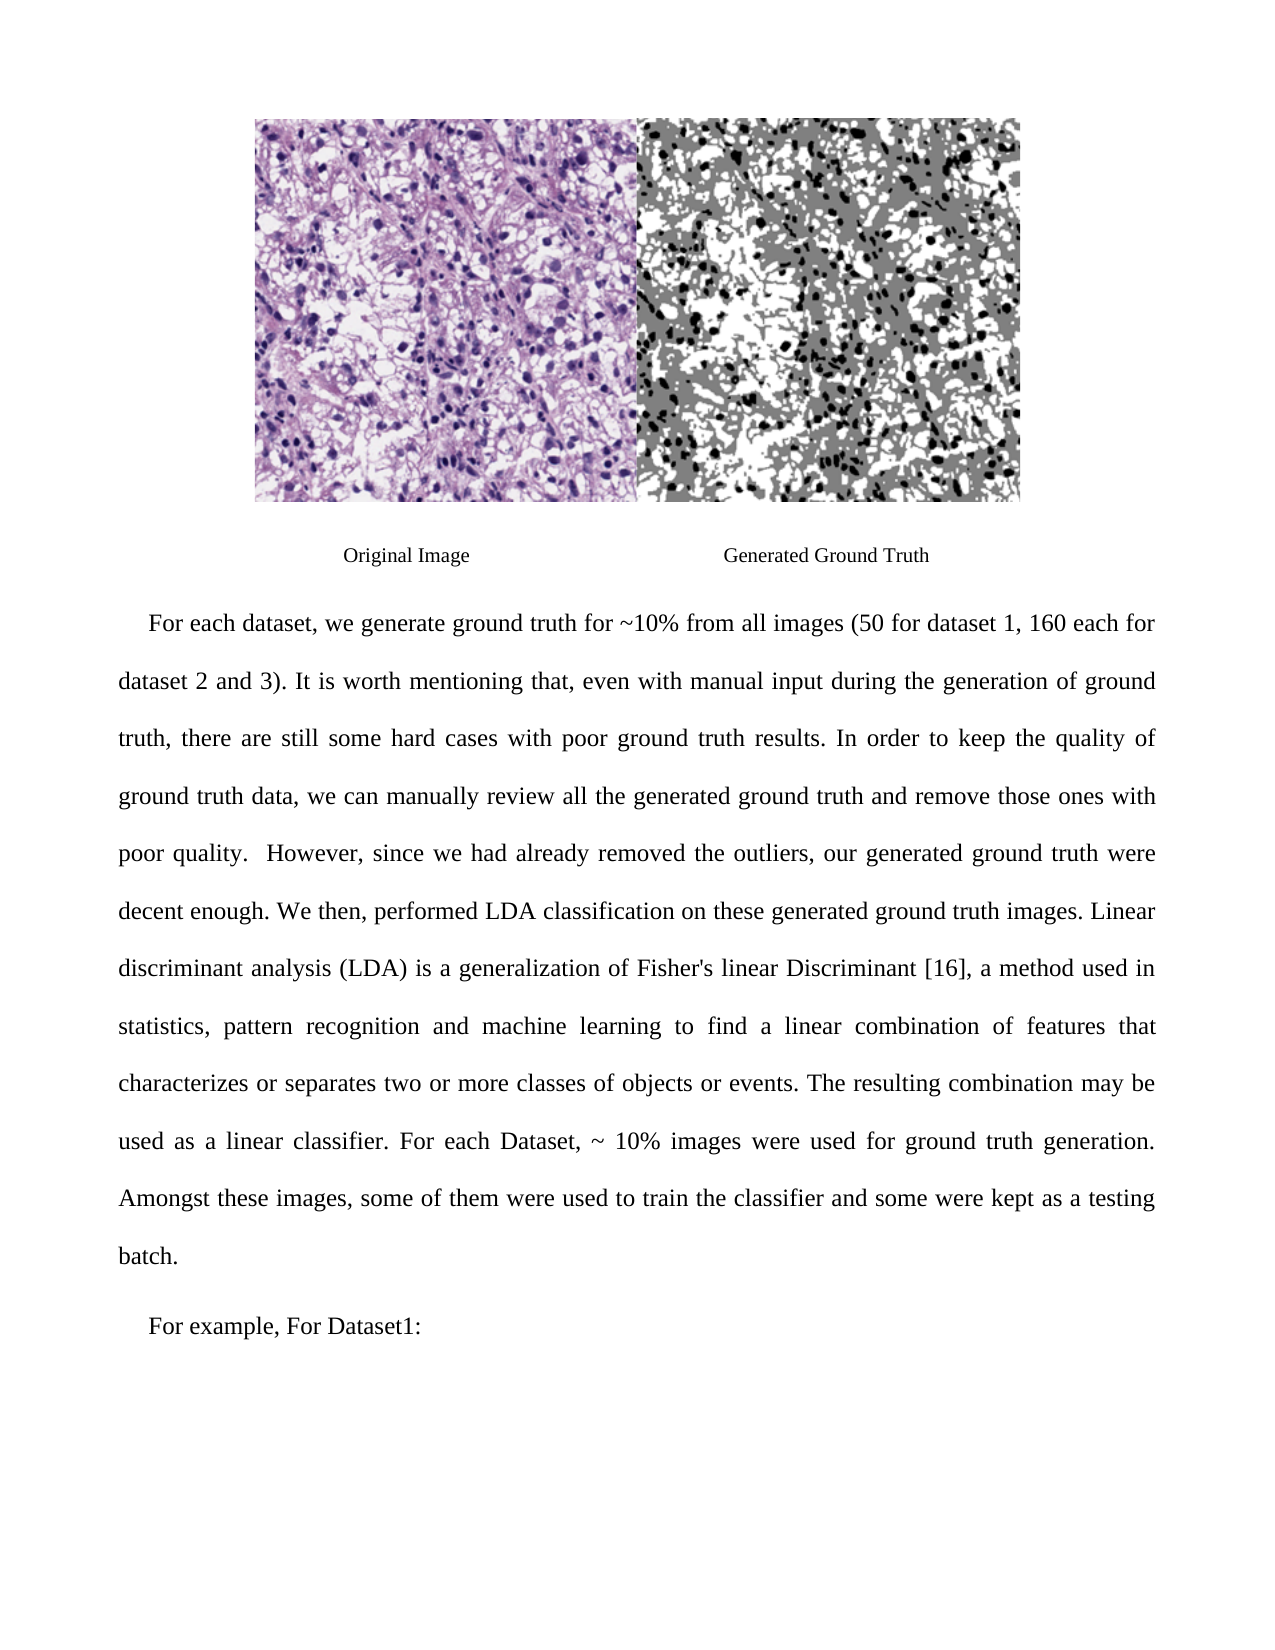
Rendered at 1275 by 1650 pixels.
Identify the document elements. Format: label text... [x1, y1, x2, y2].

text For example, For Dataset1: [118, 1311, 1157, 1339]
text For each dataset, we generate ground truth for ~10% from all images (50 for dataset 1, 160 each for dataset 2 and 3). It is worth mentioning that, even with manual input during the generation of ground truth, there are still some hard cases with poor ground truth results. In order to keep the quality of ground truth data, we can manually review all the generated ground truth and remove those ones with poor quality. However, since we had already removed the outliers, our generated ground truth were decent enough. We then, performed LDA classification on these generated ground truth images. Linear discriminant analysis (LDA) is a generalization of Fisher's linear Discriminant [16], a method used in statistics, pattern recognition and machine learning to find a linear combination of features that characterizes or separates two or more classes of objects or events. The resulting combination may be used as a linear classifier. For each Dataset, ~ 10% images were used for ground truth generation. Amongst these images, some of them were used to train the classifier and some were kept as a testing batch. [118, 608, 1157, 1269]
text Original Image Generated Ground Truth [118, 543, 1157, 567]
picture [254, 118, 1021, 502]
